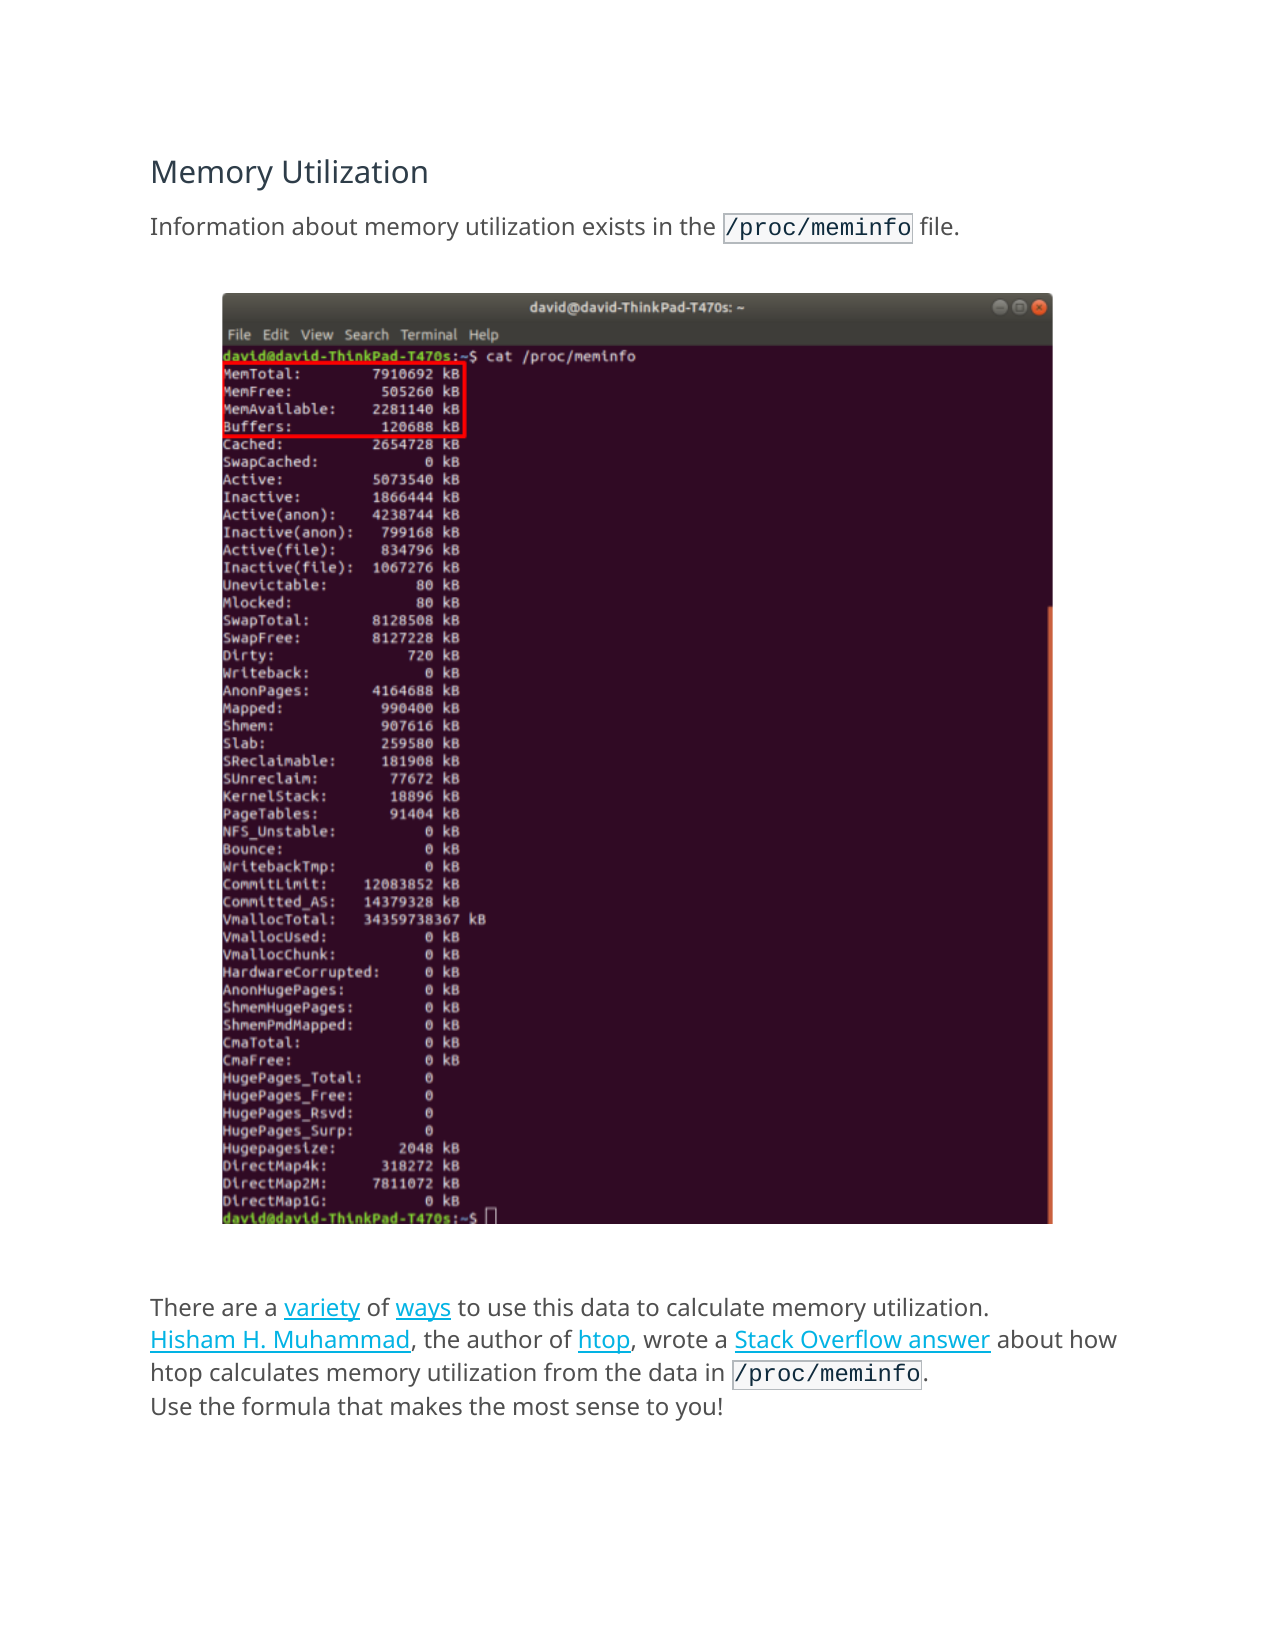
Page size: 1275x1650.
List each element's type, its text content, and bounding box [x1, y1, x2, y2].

text Information about memory utilization exists in the /proc/meminfo file. [150, 209, 1125, 244]
text There are a variety of ways to use this data to calculate memory utilization. [150, 1291, 1125, 1323]
text Use the formula that makes the most sense to you! [150, 1390, 1125, 1423]
text Hisham H. Muhammad, the author of htop, wrote a Stack Overflow answer about how htop calculates memory utilization from the data in /proc/meminfo. [150, 1323, 1125, 1390]
text Memory Utilization [150, 150, 1125, 193]
picture [222, 293, 1053, 1224]
